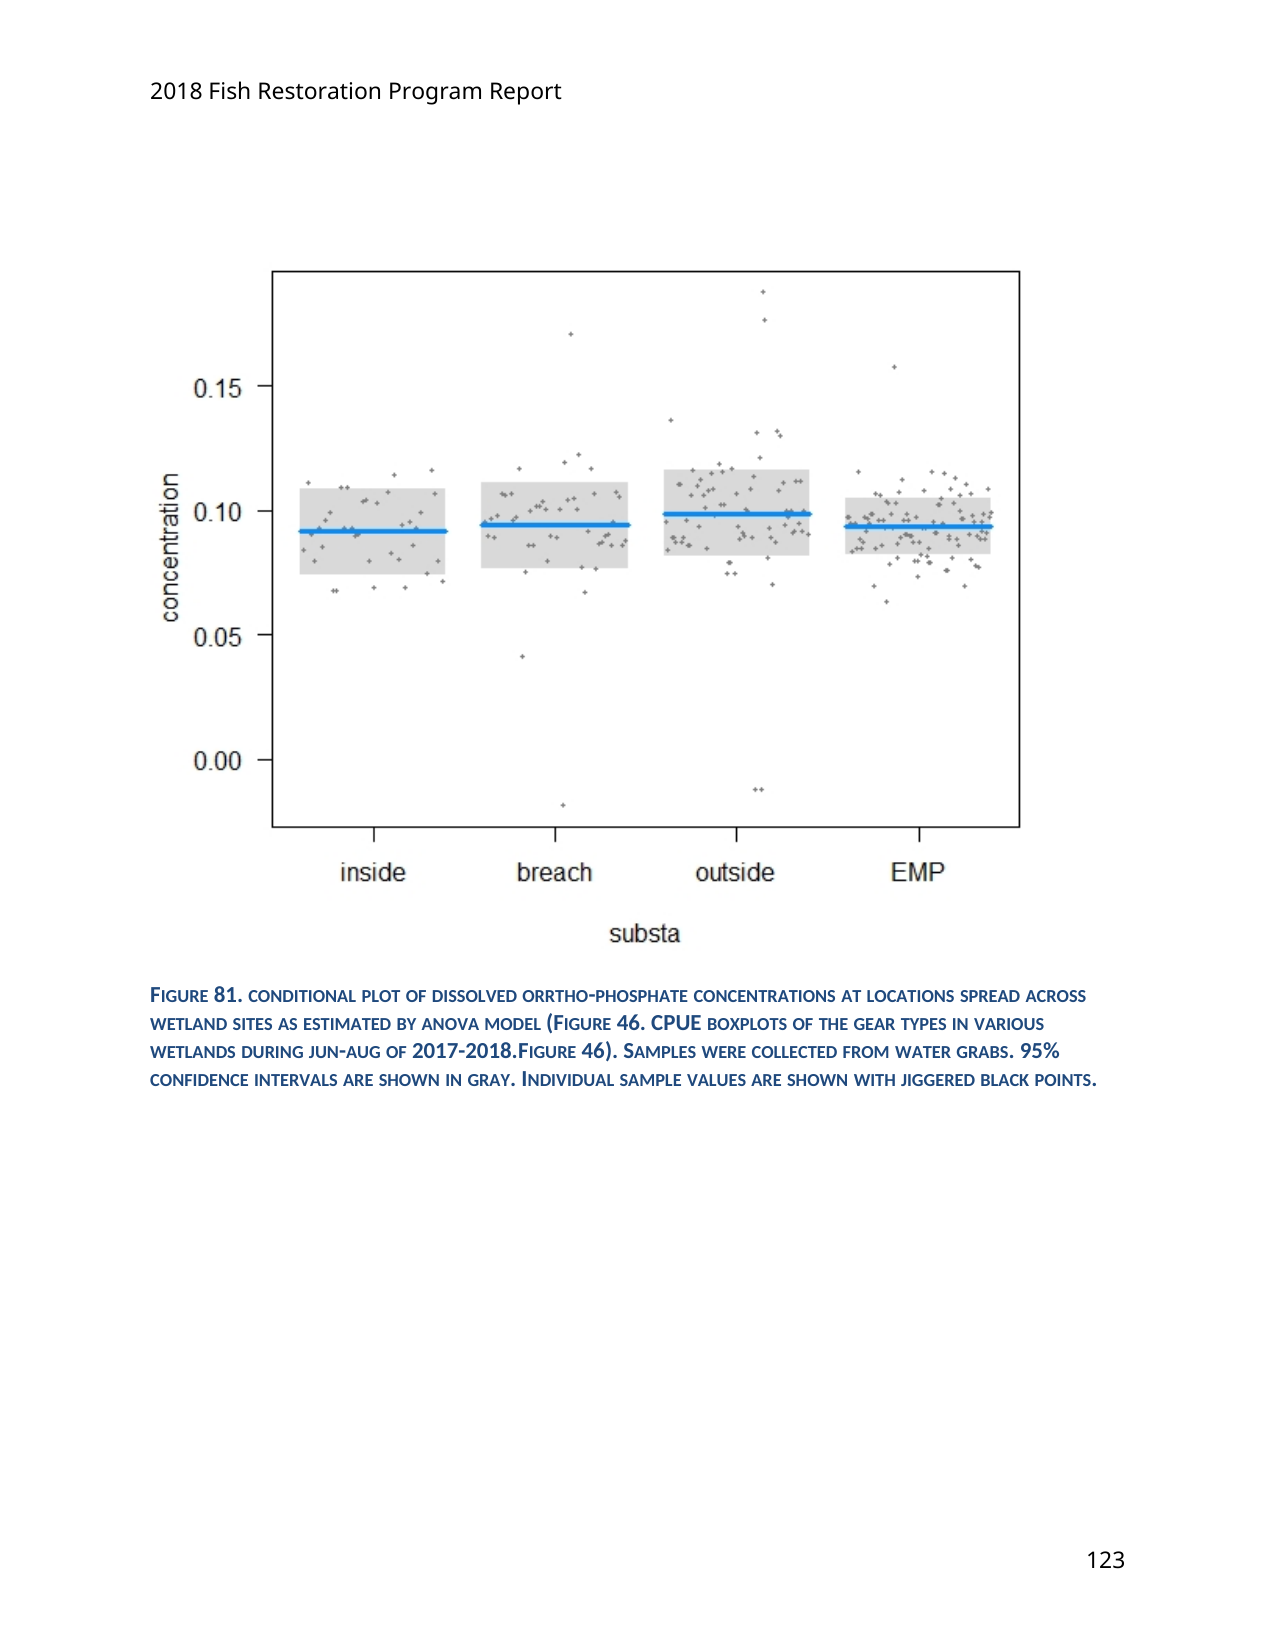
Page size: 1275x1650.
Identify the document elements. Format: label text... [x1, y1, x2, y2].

text Figure 81. conditional plot of dissolved orrtho-phosphate concentrations at locations spread across wetland sites as estimated by anova model (Figure 51). Samples were collected from water grabs. 95% confidence intervals are shown in gray. Individual sample values are shown with jiggered black points. [150, 980, 1125, 1092]
picture [150, 150, 1083, 980]
